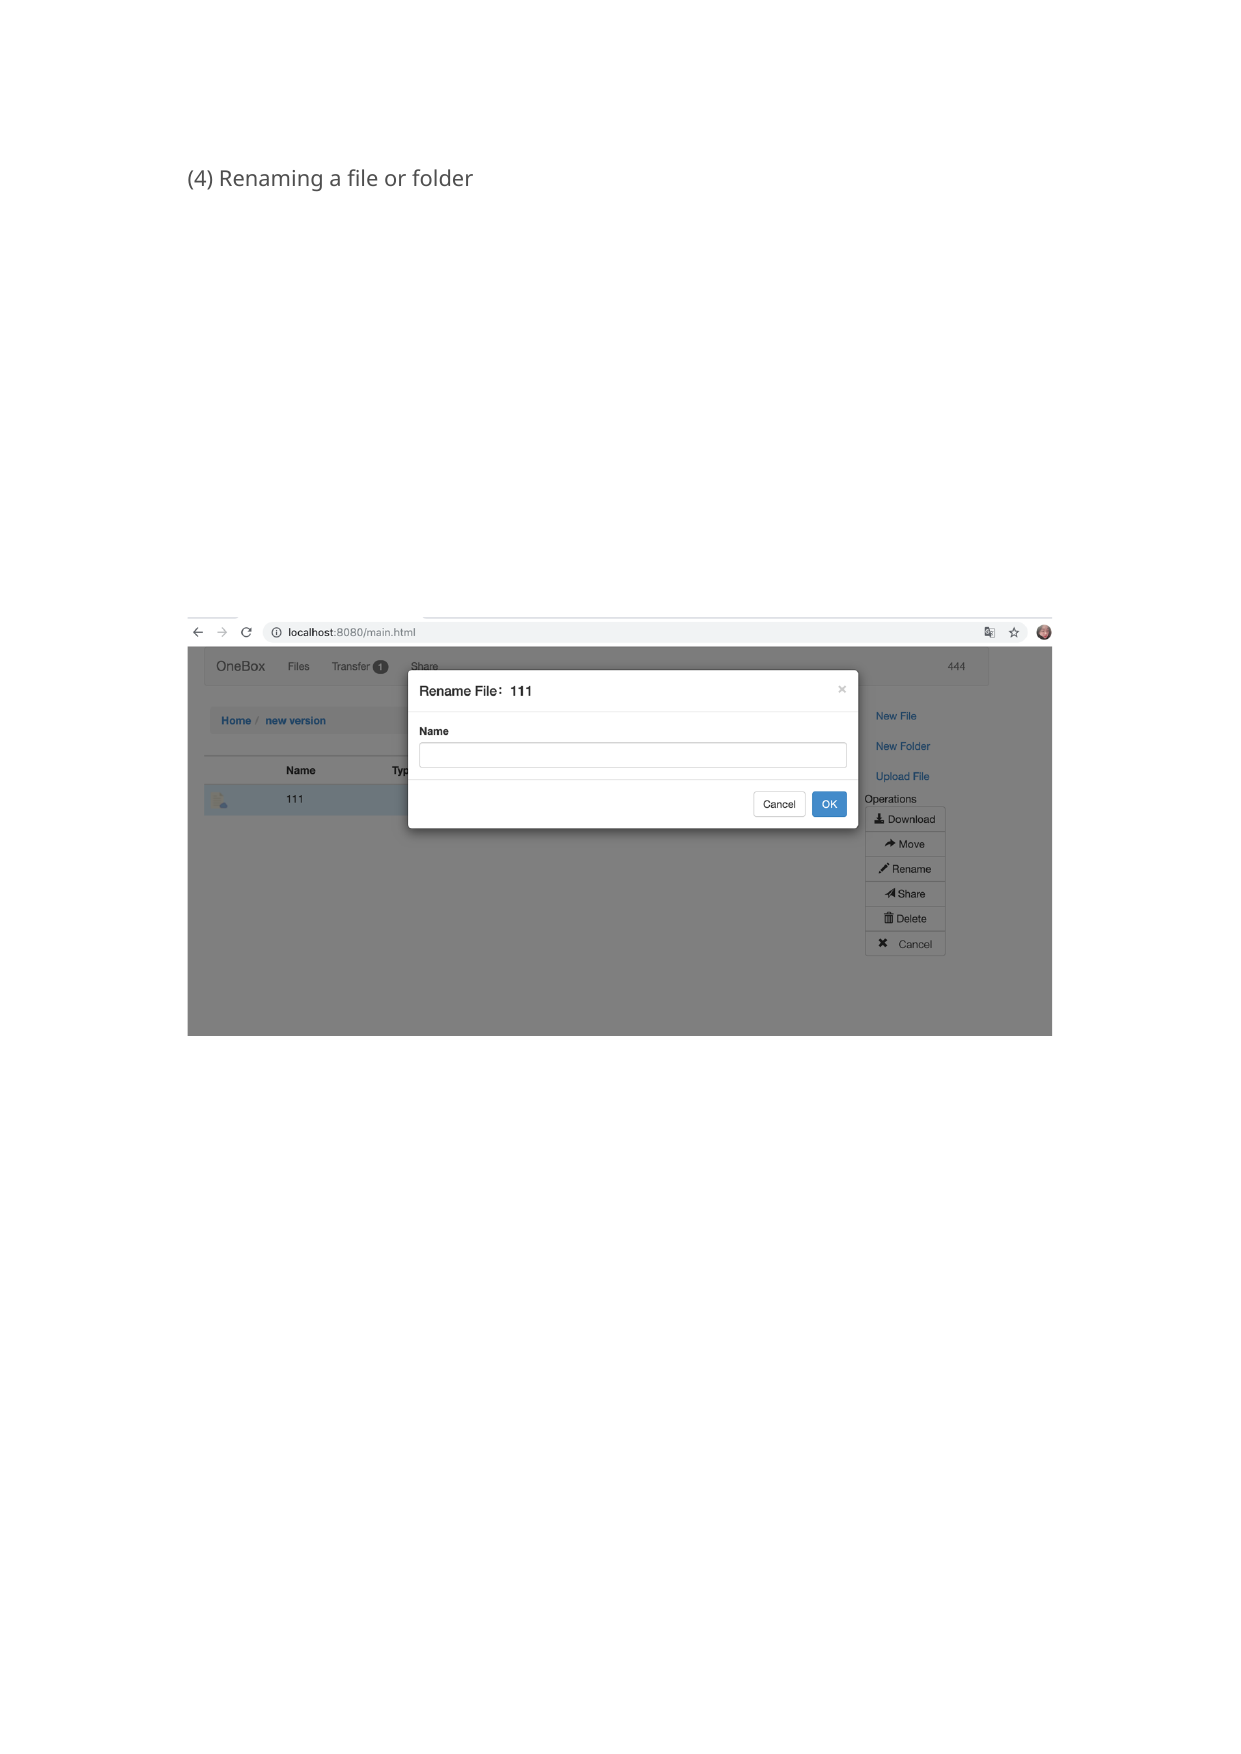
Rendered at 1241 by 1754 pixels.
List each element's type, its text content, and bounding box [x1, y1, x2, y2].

text (4) Renaming a file or folder [187, 162, 1053, 617]
picture [187, 617, 1053, 1036]
